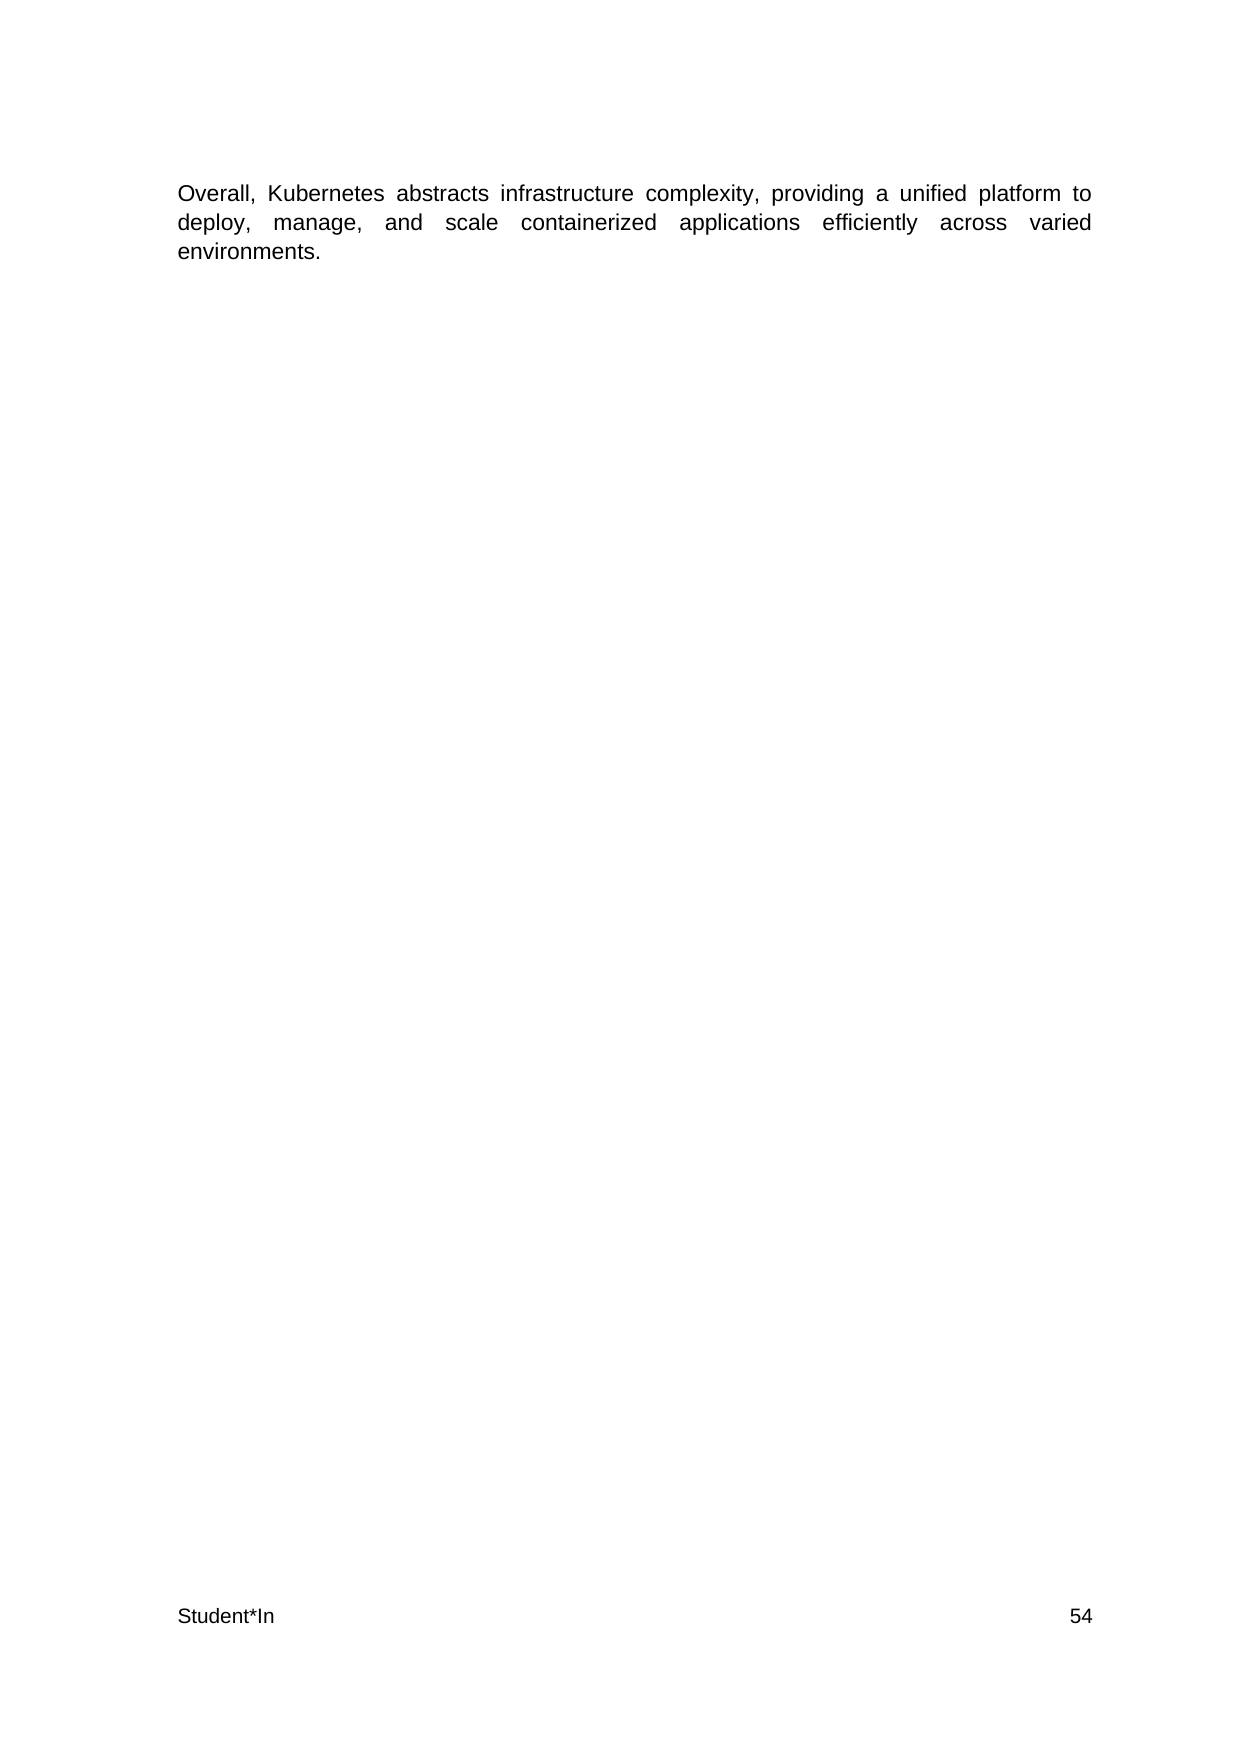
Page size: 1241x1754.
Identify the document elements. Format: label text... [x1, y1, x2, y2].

text Overall, Kubernetes abstracts infrastructure complexity, providing a unified platform to deploy, manage, and scale containerized applications efficiently across varied environments. [177, 177, 1092, 265]
